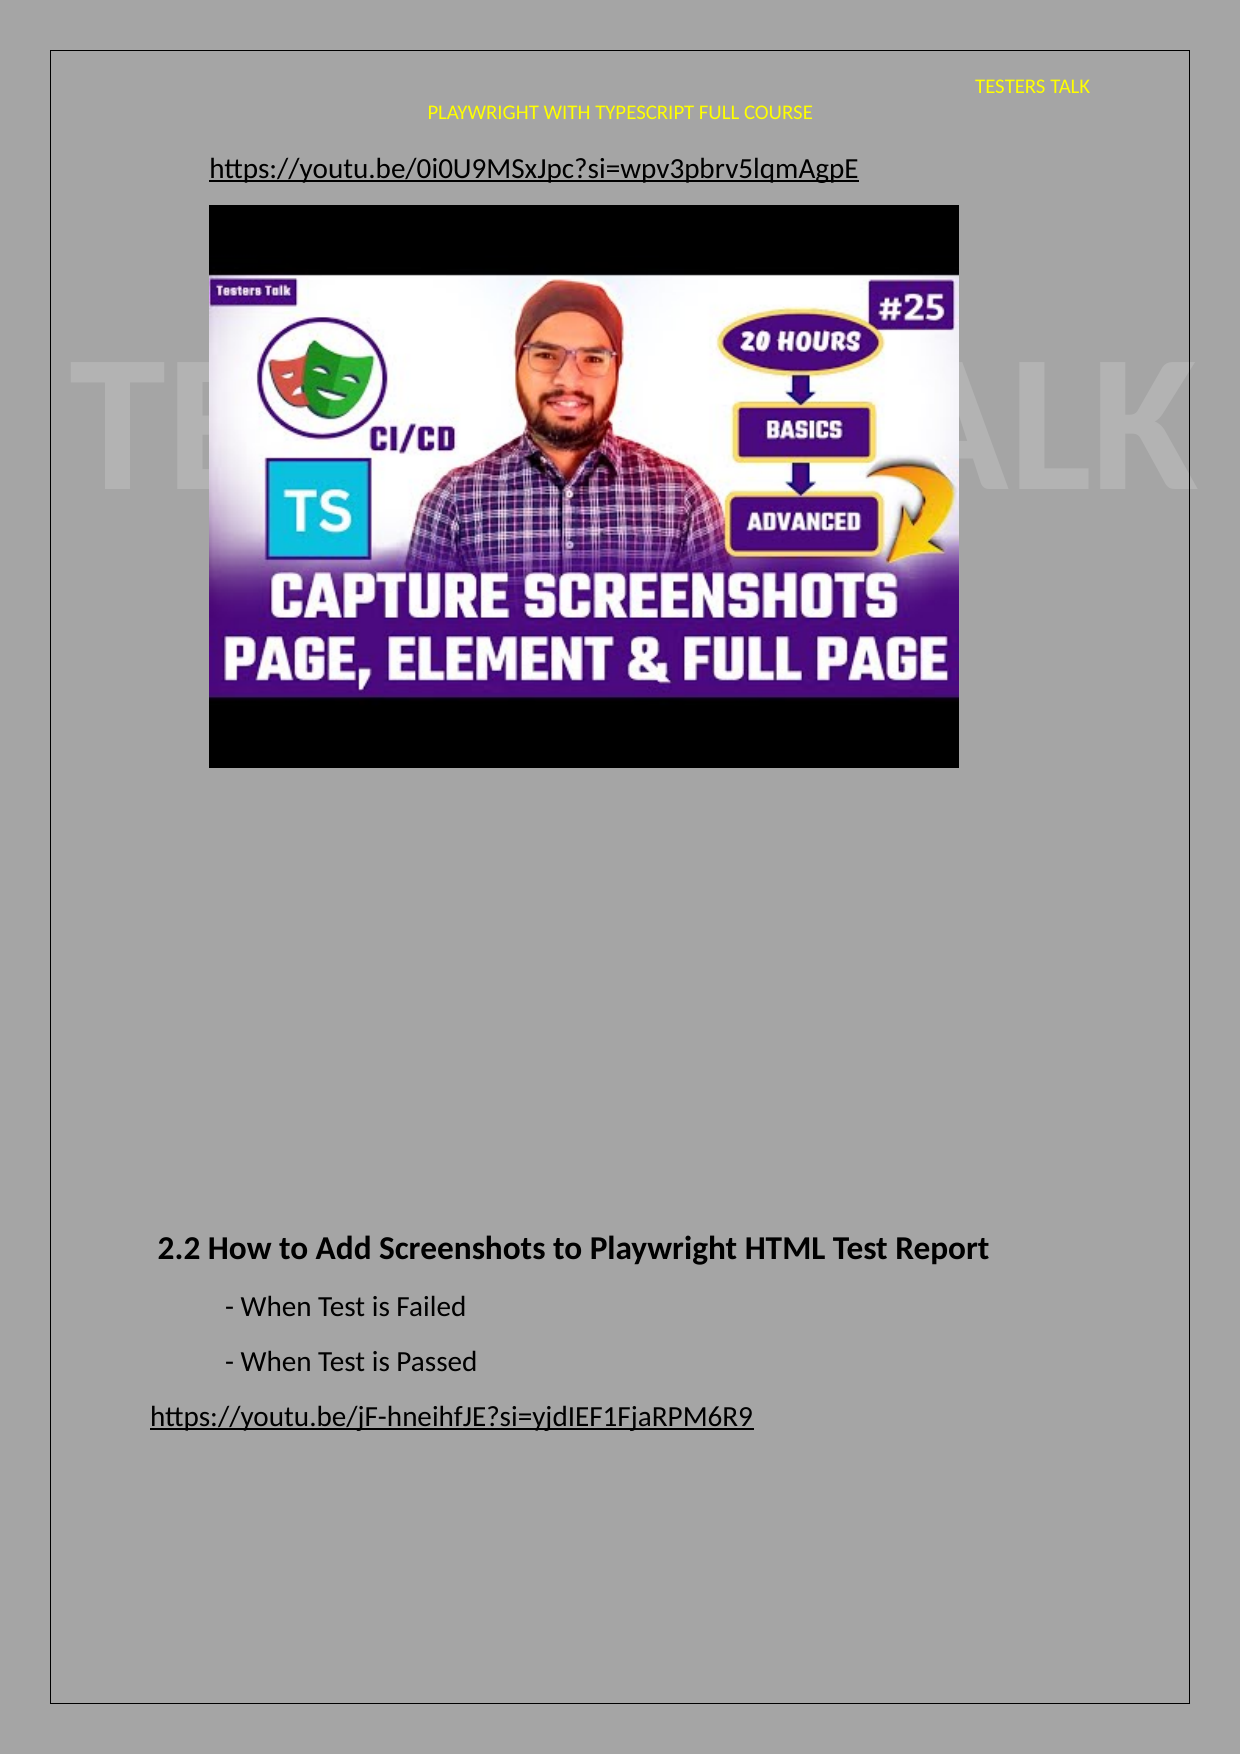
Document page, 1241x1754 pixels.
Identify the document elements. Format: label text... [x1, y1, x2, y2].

text https://youtu.be/0i0U9MSxJpc?si=wpv3pbrv5lqmAgpE [209, 150, 1090, 186]
text https://youtu.be/jF-hneihfJE?si=yjdIEF1FjaRPM6R9 [150, 1398, 1090, 1434]
text 2.2 How to Add Screenshots to Playwright HTML Test Report [150, 1227, 1090, 1268]
text - When Test is Failed [150, 1288, 1090, 1323]
text - When Test is Passed [150, 1343, 1090, 1379]
picture [209, 205, 959, 768]
